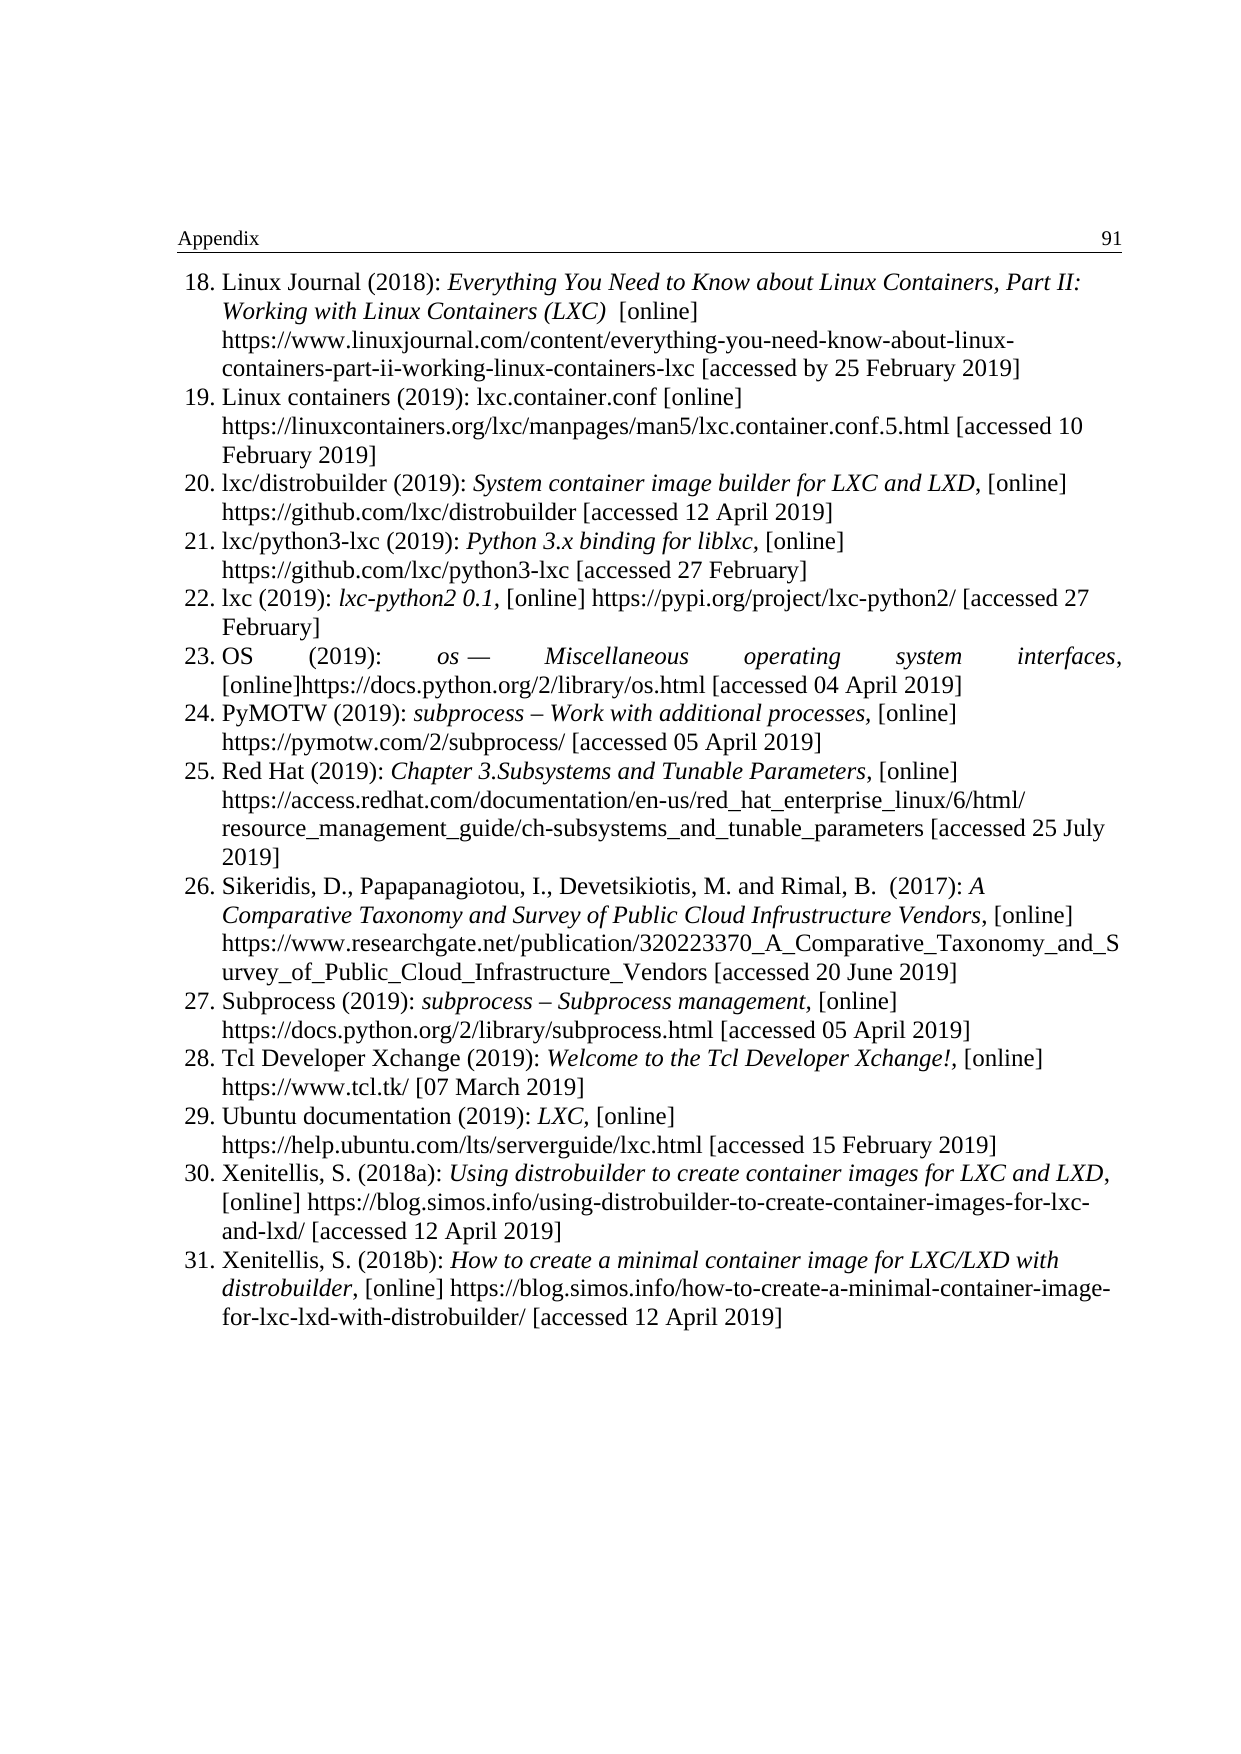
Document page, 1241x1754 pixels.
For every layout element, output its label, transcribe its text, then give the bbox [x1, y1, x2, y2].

list Tcl Developer Xchange (2019): Welcome to the Tcl Developer Xchange!, [online] https://www.tcl.tk/ [07 March 2019] [184, 1043, 1122, 1101]
list Sikeridis, D., Papapanagiotou, I., Devetsikiotis, M. and Rimal, B. (2017): A Comparative Taxonomy and Survey of Public Cloud Infrustructure Vendors, [online] https://www.researchgate.net/publication/320223370_A_Comparative_Taxonomy_and_Survey_of_Public_Cloud_Infrastructure_Vendors [accessed 20 June 2019] [184, 871, 1122, 986]
list Ubuntu documentation (2019): LXC, [online] https://help.ubuntu.com/lts/serverguide/lxc.html [accessed 15 February 2019] [184, 1101, 1122, 1158]
list Subprocess (2019): subprocess – Subprocess management, [online] https://docs.python.org/2/library/subprocess.html [accessed 05 April 2019] [184, 986, 1122, 1043]
list OS (2019): os — Miscellaneous operating system interfaces, [online]https://docs.python.org/2/library/os.html [accessed 04 April 2019] [184, 641, 1122, 698]
list Red Hat (2019): Chapter 3.Subsystems and Tunable Parameters, [online] https://access.redhat.com/documentation/en-us/red_hat_enterprise_linux/6/html/resource_management_guide/ch-subsystems_and_tunable_parameters [accessed 25 July 2019] [184, 756, 1122, 871]
list lxc/python3-lxc (2019): Python 3.x binding for liblxc, [online] https://github.com/lxc/python3-lxc [accessed 27 February] [184, 526, 1122, 583]
list Xenitellis, S. (2018a): Using distrobuilder to create container images for LXC and LXD, [online] https://blog.simos.info/using-distrobuilder-to-create-container-images-for-lxc-and-lxd/ [accessed 12 April 2019] [184, 1158, 1122, 1245]
list Linux containers (2019): lxc.container.conf [online] https://linuxcontainers.org/lxc/manpages/man5/lxc.container.conf.5.html [accessed 10 February 2019] [184, 382, 1122, 468]
list PyMOTW (2019): subprocess – Work with additional processes, [online] https://pymotw.com/2/subprocess/ [accessed 05 April 2019] [184, 698, 1122, 756]
list Xenitellis, S. (2018b): How to create a minimal container image for LXC/LXD with distrobuilder, [online] https://blog.simos.info/how-to-create-a-minimal-container-image-for-lxc-lxd-with-distrobuilder/ [accessed 12 April 2019] [184, 1245, 1122, 1331]
list lxc/distrobuilder (2019): System container image builder for LXC and LXD, [online] https://github.com/lxc/distrobuilder [accessed 12 April 2019] [184, 468, 1122, 526]
list lxc (2019): lxc-python2 0.1, [online] https://pypi.org/project/lxc-python2/ [accessed 27 February] [184, 583, 1122, 641]
list Linux Journal (2018): Everything You Need to Know about Linux Containers, Part II: Working with Linux Containers (LXC) [online] https://www.linuxjournal.com/content/everything-you-need-know-about-linux-containers-part-ii-working-linux-containers-lxc [accessed by 25 February 2019] [184, 267, 1122, 382]
